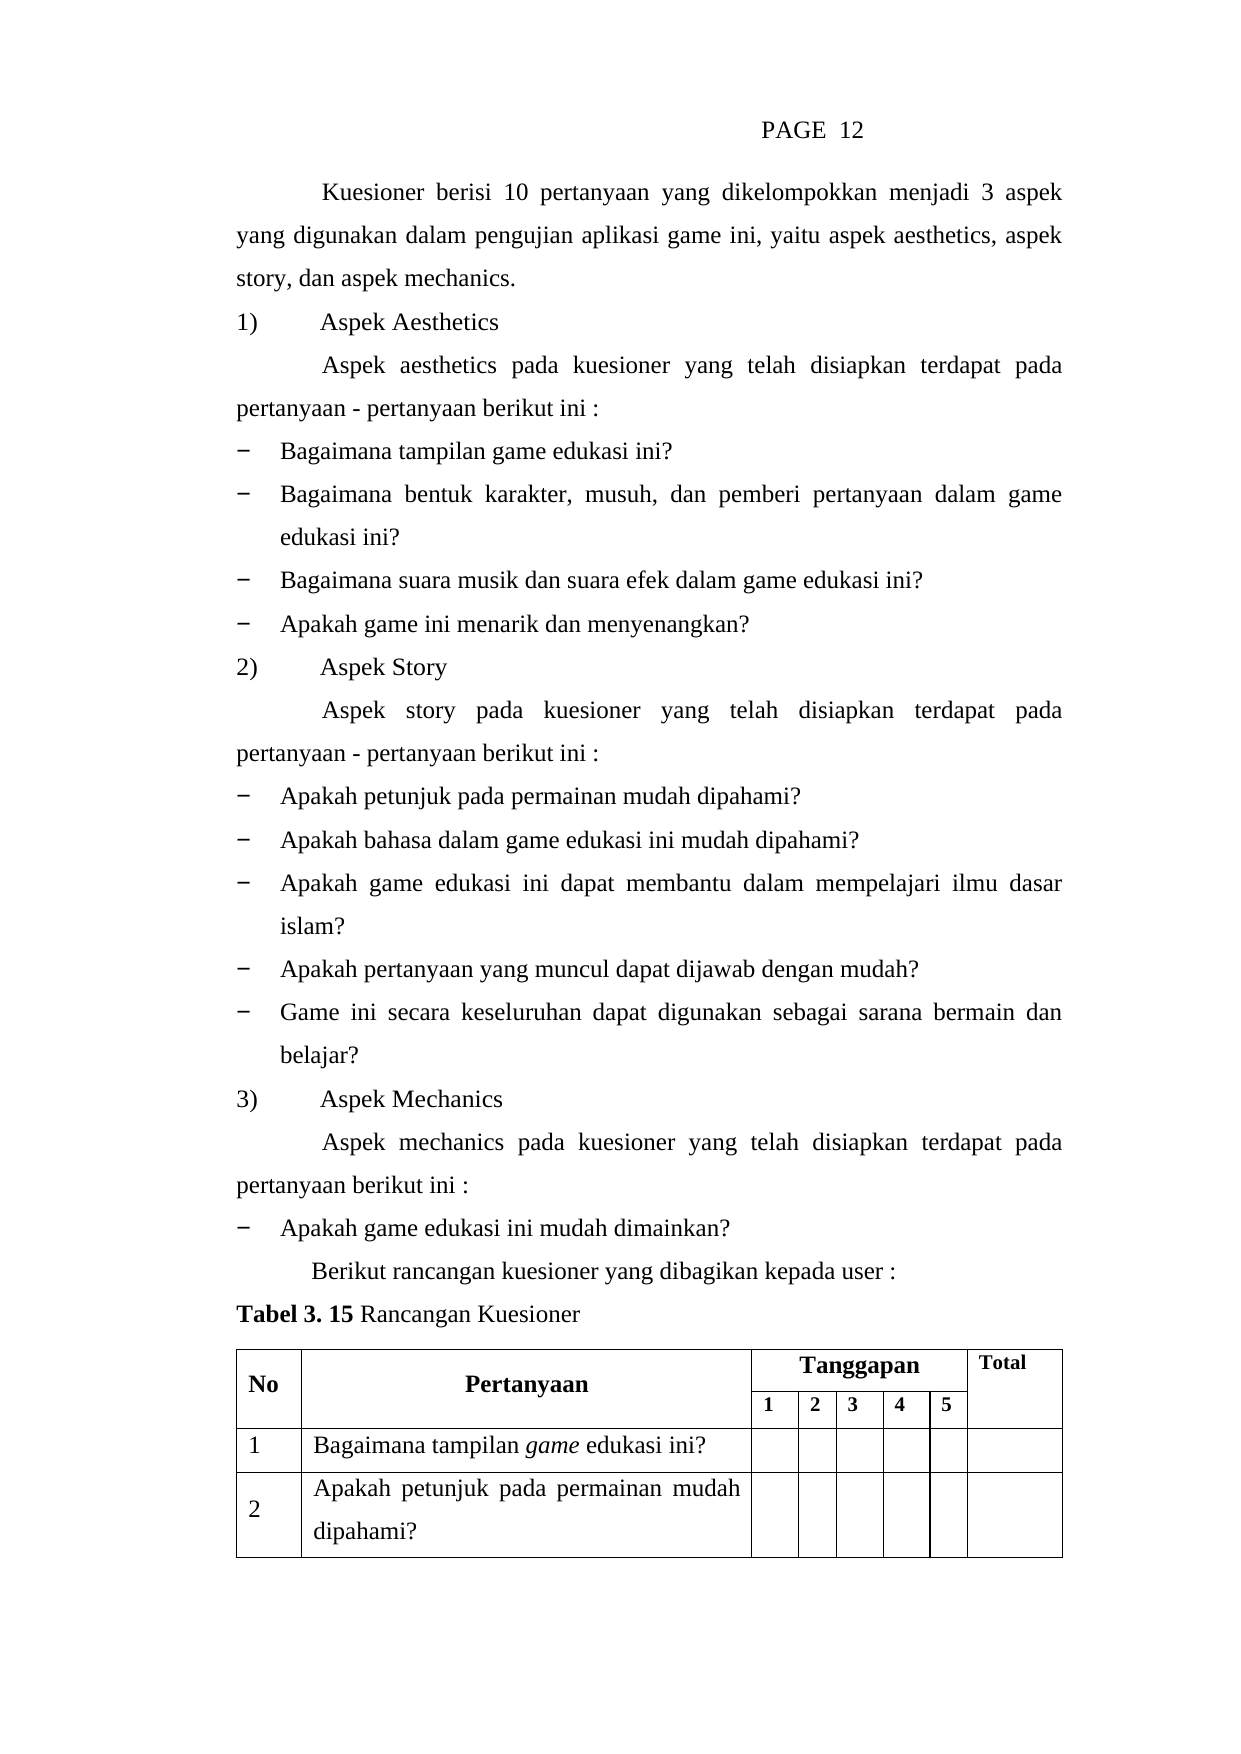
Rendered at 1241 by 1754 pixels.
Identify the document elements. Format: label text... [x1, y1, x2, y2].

list Apakah game edukasi ini dapat membantu dalam mempelajari ilmu dasar islam? [236, 868, 1063, 940]
table_cell [837, 1473, 883, 1557]
list Bagaimana tampilan game edukasi ini? [236, 436, 1063, 465]
table_cell [968, 1429, 1062, 1472]
list Apakah game edukasi ini mudah dimainkan? [236, 1213, 1063, 1242]
list Bagaimana suara musik dan suara efek dalam game edukasi ini? [236, 566, 1063, 594]
list Apakah bahasa dalam game edukasi ini mudah dipahami? [236, 824, 1063, 853]
table_cell [931, 1429, 967, 1472]
text Aspek story pada kuesioner yang telah disiapkan terdapat pada pertanyaan - pertanyaan berikut ini : [236, 695, 1063, 767]
table_cell 5 [931, 1392, 967, 1428]
table_cell 1 [237, 1429, 301, 1472]
table_cell [752, 1473, 798, 1557]
table_header Tanggapan [752, 1350, 967, 1391]
table_cell Bagaimana tampilan game edukasi ini? [302, 1429, 751, 1472]
table_cell 1 [752, 1392, 798, 1428]
text Tabel 3. 15 Rancangan Kuesioner [236, 1299, 1063, 1328]
table_cell [884, 1429, 929, 1472]
table_header No [237, 1350, 301, 1428]
table_cell [968, 1473, 1062, 1557]
table_header Pertanyaan [302, 1350, 751, 1428]
subtitle Aspek Story [236, 652, 1063, 681]
list Game ini secara keseluruhan dapat digunakan sebagai sarana bermain dan belajar? [236, 997, 1063, 1069]
text Berikut rancangan kuesioner yang dibagikan kepada user : [236, 1256, 1063, 1285]
table_cell 2 [237, 1473, 301, 1557]
subtitle Aspek Mechanics [236, 1084, 1063, 1112]
list Apakah petunjuk pada permainan mudah dipahami? [236, 781, 1063, 810]
text Aspek mechanics pada kuesioner yang telah disiapkan terdapat pada pertanyaan berikut ini : [236, 1127, 1063, 1199]
table_cell [837, 1429, 883, 1472]
table_cell 2 [799, 1392, 836, 1428]
table_cell [799, 1473, 836, 1557]
list Apakah game ini menarik dan menyenangkan? [236, 609, 1063, 638]
list Bagaimana bentuk karakter, musuh, dan pemberi pertanyaan dalam game edukasi ini? [236, 479, 1063, 551]
table_header Total [968, 1350, 1062, 1428]
table_cell [752, 1429, 798, 1472]
table_cell [884, 1473, 929, 1557]
table_cell [931, 1473, 967, 1557]
table_cell [799, 1429, 836, 1472]
list Apakah pertanyaan yang muncul dapat dijawab dengan mudah? [236, 954, 1063, 983]
table_cell 4 [884, 1392, 929, 1428]
table_cell Apakah petunjuk pada permainan mudah dipahami? [302, 1473, 751, 1557]
subtitle Aspek Aesthetics [236, 307, 1063, 335]
text Kuesioner berisi 10 pertanyaan yang dikelompokkan menjadi 3 aspek yang digunakan dalam pengujian aplikasi game ini, yaitu aspek aesthetics, aspek story, dan aspek mechanics. [236, 177, 1063, 292]
table_cell 3 [837, 1392, 883, 1428]
text Aspek aesthetics pada kuesioner yang telah disiapkan terdapat pada pertanyaan - pertanyaan berikut ini : [236, 350, 1063, 422]
